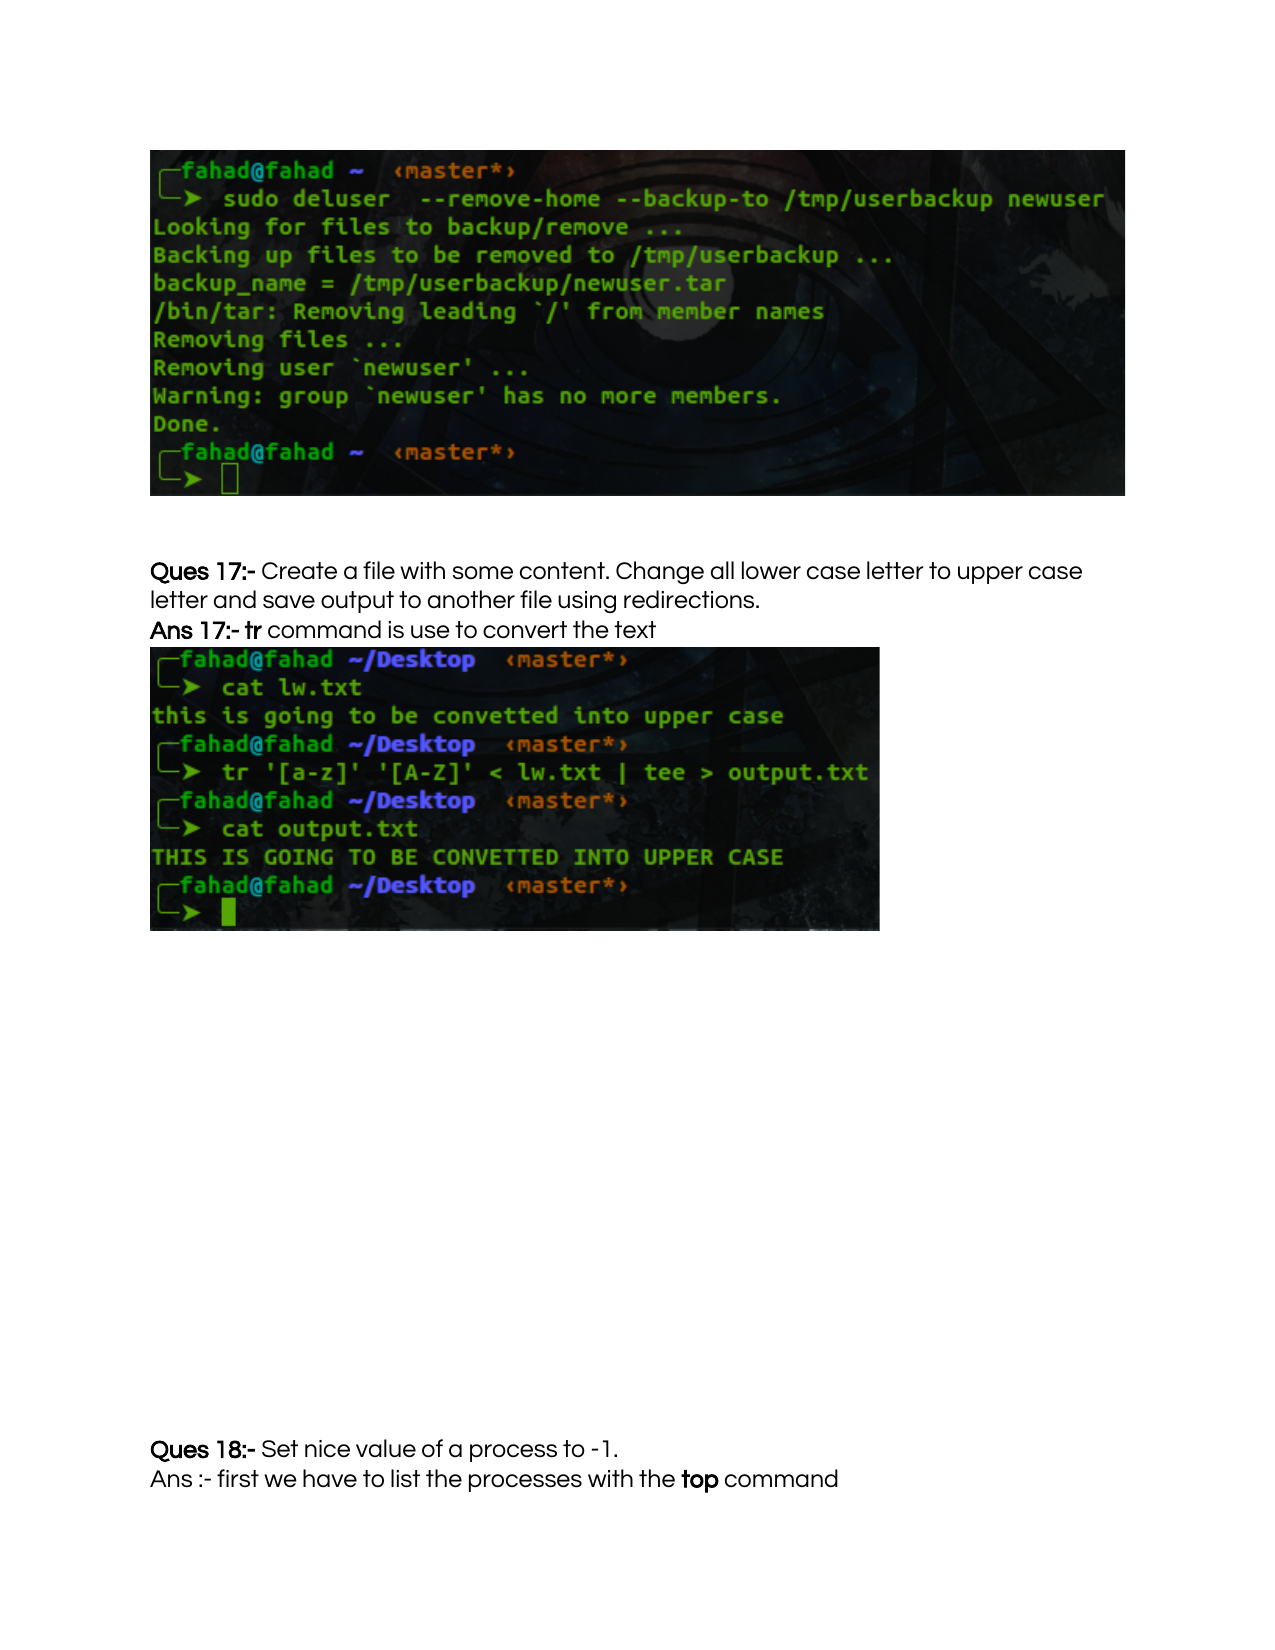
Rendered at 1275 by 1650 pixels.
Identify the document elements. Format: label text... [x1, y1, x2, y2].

text Ques 17:- Create a file with some content. Change all lower case letter to upper case letter and save output to another file using redirections. [150, 559, 1125, 614]
text Ques 18:- Set nice value of a process to -1. [150, 1437, 1125, 1463]
picture [150, 647, 880, 931]
text Ans :- first we have to list the processes with the top command [150, 1467, 1125, 1492]
text Ans 17:- tr command is use to convert the text [150, 618, 1125, 644]
picture [150, 150, 1125, 496]
